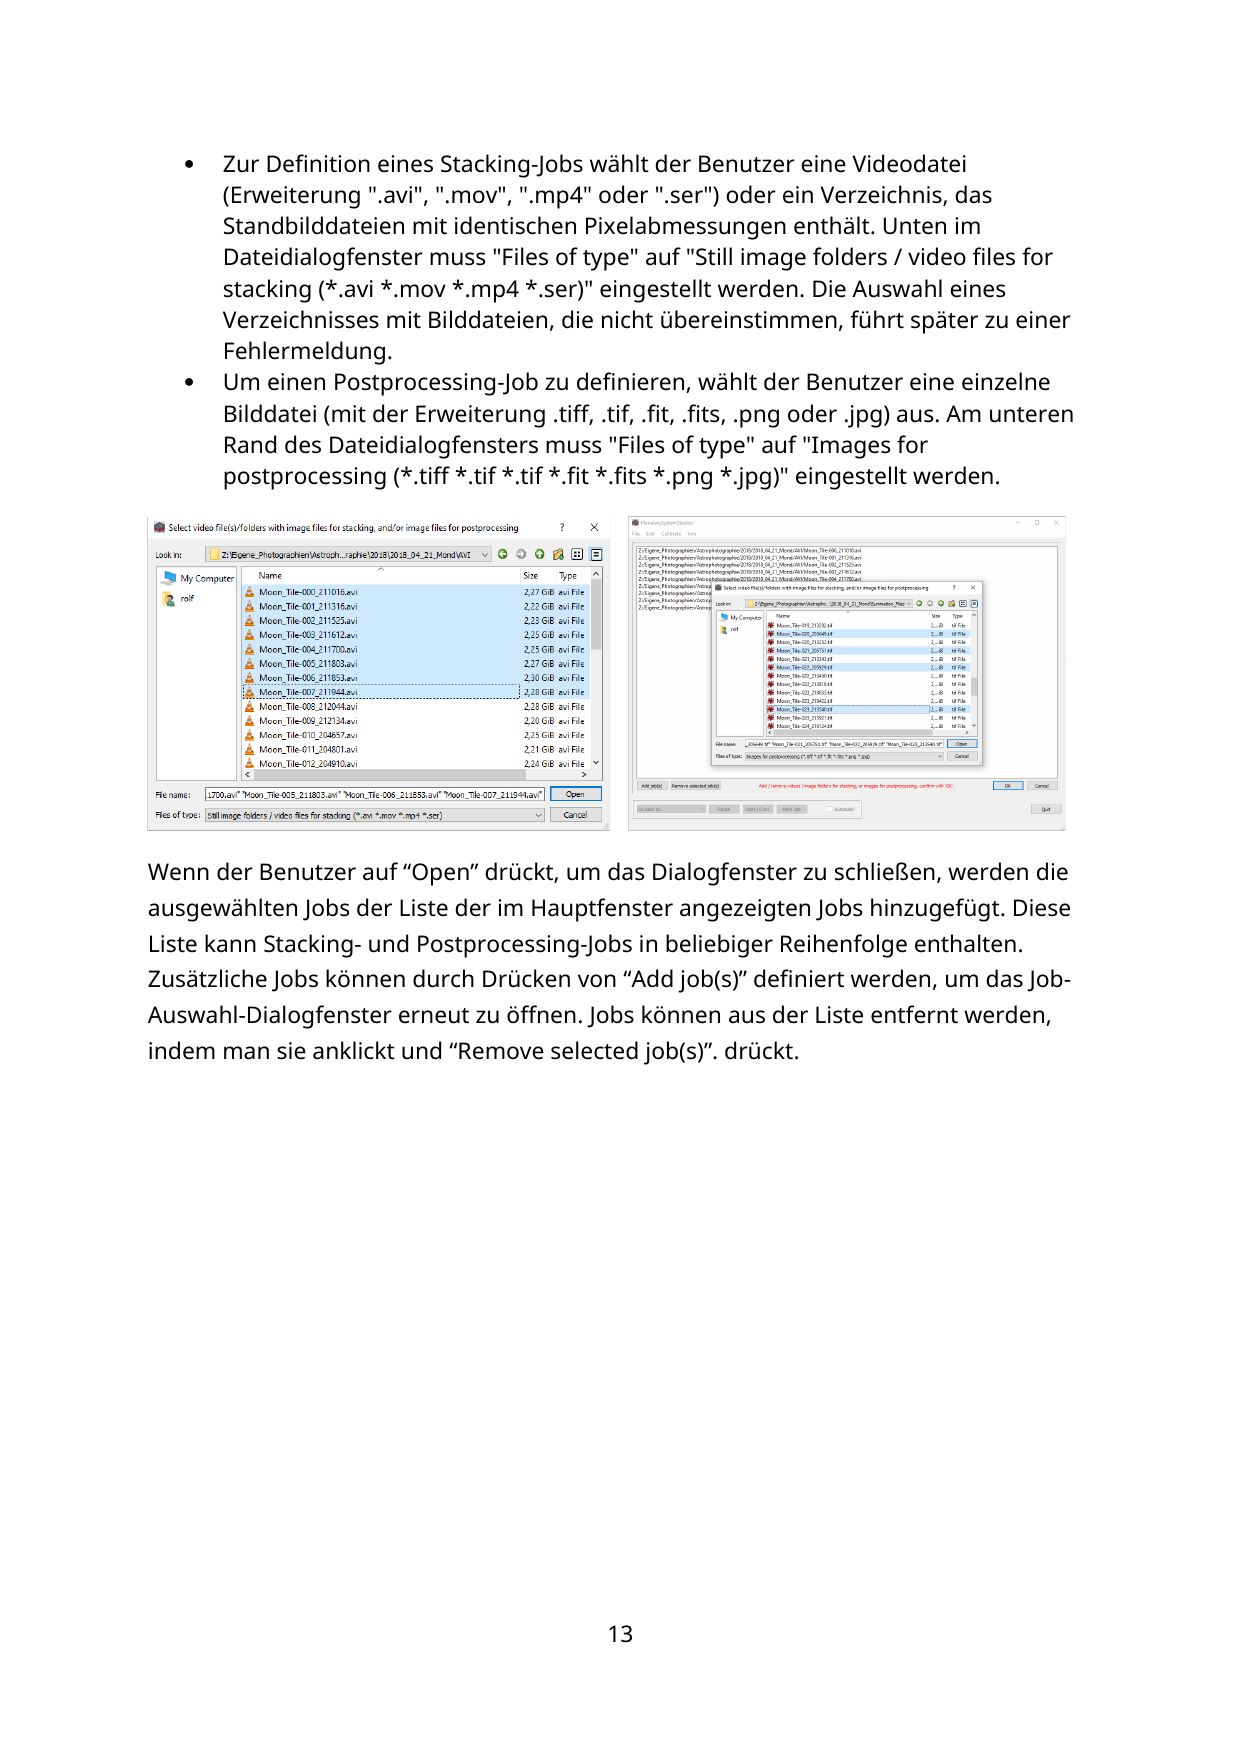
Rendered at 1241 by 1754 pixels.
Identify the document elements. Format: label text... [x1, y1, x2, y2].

picture [628, 516, 1066, 831]
list Zur Definition eines Stacking-Jobs wählt der Benutzer eine Videodatei (Erweiterung ".avi", ".mov", ".mp4" oder ".ser") oder ein Verzeichnis, das Standbilddateien mit identischen Pixelabmessungen enthält. Unten im Dateidialogfenster muss "Files of type" auf "Still image folders / video files for stacking (*.avi *.mov *.mp4 *.ser)" eingestellt werden. Die Auswahl eines Verzeichnisses mit Bilddateien, die nicht übereinstimmen, führt später zu einer Fehlermeldung. [185, 148, 1093, 366]
text Wenn der Benutzer auf “Open” drückt, um das Dialogfenster zu schließen, werden die ausgewählten Jobs der Liste der im Hauptfenster angezeigten Jobs hinzugefügt. Diese Liste kann Stacking- und Postprocessing-Jobs in beliebiger Reihenfolge enthalten. Zusätzliche Jobs können durch Drücken von “Add job(s)” definiert werden, um das Job-Auswahl-Dialogfenster erneut zu öffnen. Jobs können aus der Liste entfernt werden, indem man sie anklickt und “Remove selected job(s)”. drückt. [148, 856, 1093, 1067]
list Um einen Postprocessing-Job zu definieren, wählt der Benutzer eine einzelne Bilddatei (mit der Erweiterung .tiff, .tif, .fit, .fits, .png oder .jpg) aus. Am unteren Rand des Dateidialogfensters muss "Files of type" auf "Images for postprocessing (*.tiff *.tif *.tif *.fit *.fits *.png *.jpg)" eingestellt werden. [185, 366, 1093, 491]
picture [147, 517, 611, 831]
